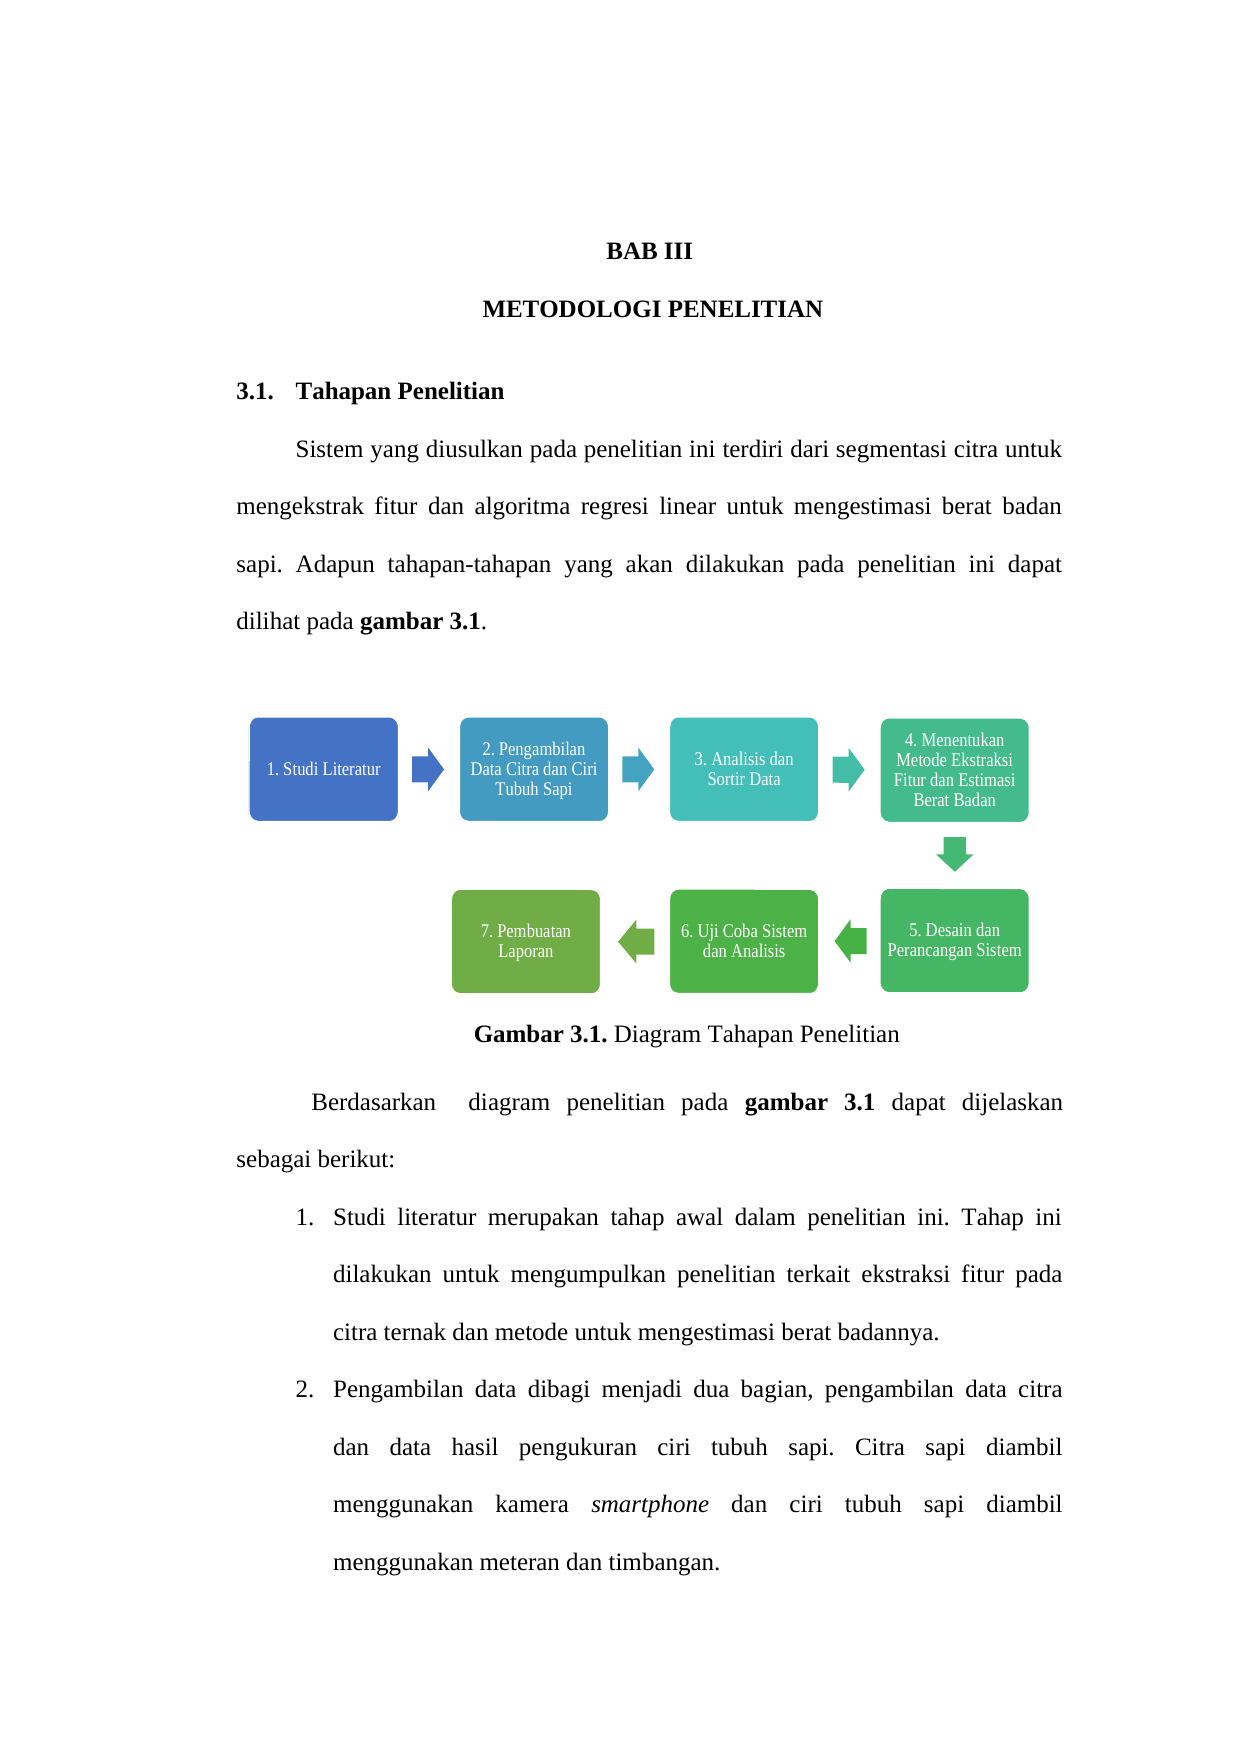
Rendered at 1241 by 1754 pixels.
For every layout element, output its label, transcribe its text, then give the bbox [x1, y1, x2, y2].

text Gambar 3.1. Diagram Tahapan Penelitian [310, 1019, 1063, 1048]
text Berdasarkan diagram penelitian pada gambar 3.1 dapat dijelaskan sebagai berikut: [236, 1087, 1063, 1173]
list Pengambilan data dibagi menjadi dua bagian, pengambilan data citra dan data hasil pengukuran ciri tubuh sapi. Citra sapi diambil menggunakan kamera smartphone dan ciri tubuh sapi diambil menggunakan meteran dan timbangan. [295, 1374, 1063, 1576]
list Studi literatur merupakan tahap awal dalam penelitian ini. Tahap ini dilakukan untuk mengumpulkan penelitian terkait ekstraksi fitur pada citra ternak dan metode untuk mengestimasi berat badannya. [295, 1202, 1063, 1346]
subtitle Tahapan Penelitian [236, 376, 1063, 405]
text Sistem yang diusulkan pada penelitian ini terdiri dari segmentasi citra untuk mengekstrak fitur dan algoritma regresi linear untuk mengestimasi berat badan sapi. Adapun tahapan-tahapan yang akan dilakukan pada penelitian ini dapat dilihat pada gambar 3.1. [236, 434, 1063, 635]
subtitle BAB III METODOLOGI PENELITIAN [236, 236, 1063, 322]
